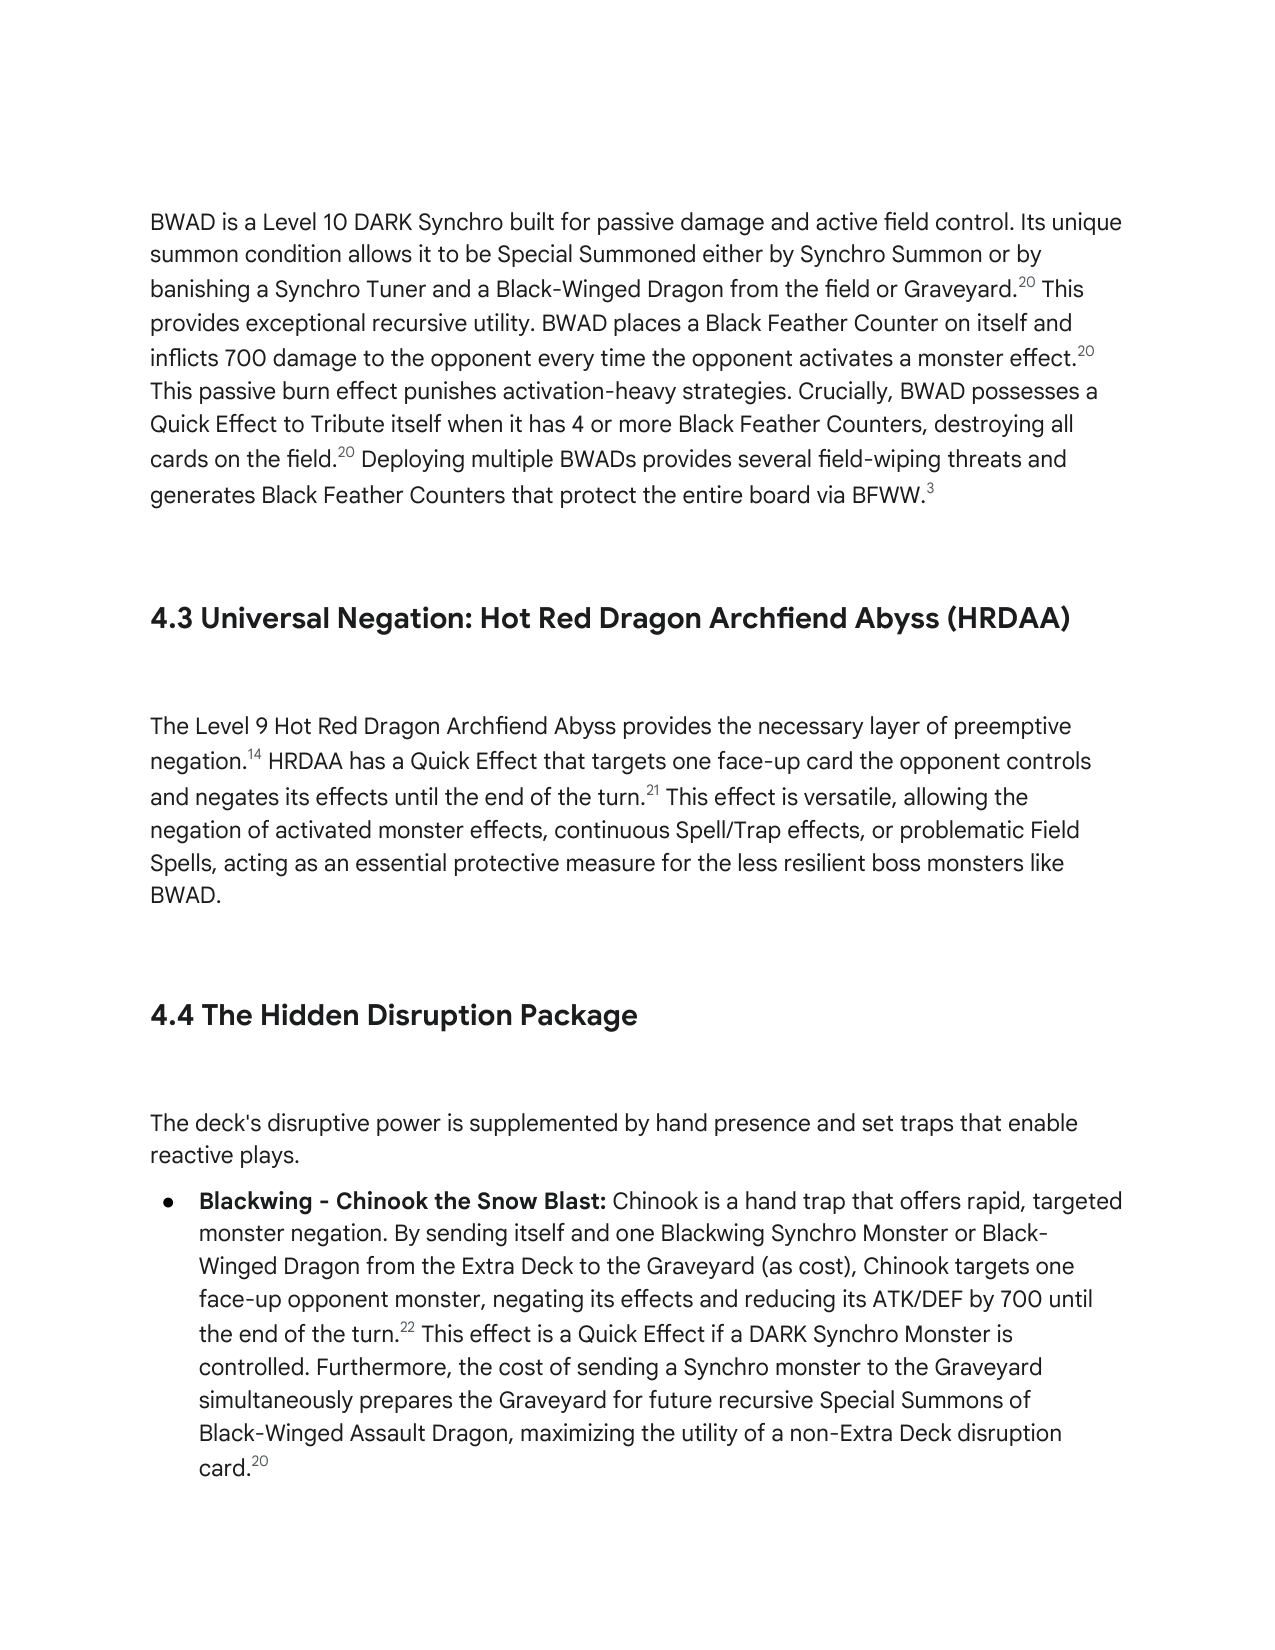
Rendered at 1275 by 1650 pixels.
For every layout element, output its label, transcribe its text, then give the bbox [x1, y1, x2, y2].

text The Level 9 Hot Red Dragon Archfiend Abyss provides the necessary layer of preemptive negation.14 HRDAA has a Quick Effect that targets one face-up card the opponent controls and negates its effects until the end of the turn.21 This effect is versatile, allowing the negation of activated monster effects, continuous Spell/Trap effects, or problematic Field Spells, acting as an essential protective measure for the less resilient boss monsters like BWAD. [150, 712, 1125, 911]
text The deck's disruptive power is supplemented by hand presence and set traps that enable reactive plays. [150, 1109, 1125, 1171]
text BWAD is a Level 10 DARK Synchro built for passive damage and active field control. Its unique summon condition allows it to be Special Summoned either by Synchro Summon or by banishing a Synchro Tuner and a Black-Winged Dragon from the field or Graveyard.20 This provides exceptional recursive utility. BWAD places a Black Feather Counter on itself and inflicts 700 damage to the opponent every time the opponent activates a monster effect.20 This passive burn effect punishes activation-heavy strategies. Crucially, BWAD possesses a Quick Effect to Tribute itself when it has 4 or more Black Feather Counters, destroying all cards on the field.20 Deploying multiple BWADs provides several field-wiping threats and generates Black Feather Counters that protect the entire board via BFWW.3 [150, 208, 1125, 510]
subtitle 4.4 The Hidden Disruption Package [150, 997, 1125, 1034]
list Blackwing - Chinook the Snow Blast: Chinook is a hand trap that offers rapid, targeted monster negation. By sending itself and one Blackwing Synchro Monster or Black-Winged Dragon from the Extra Deck to the Graveyard (as cost), Chinook targets one face-up opponent monster, negating its effects and reducing its ATK/DEF by 700 until the end of the turn.22 This effect is a Quick Effect if a DARK Synchro Monster is controlled. Furthermore, the cost of sending a Synchro monster to the Graveyard simultaneously prepares the Graveyard for future recursive Special Summons of Black-Winged Assault Dragon, maximizing the utility of a non-Extra Deck disruption card.20 [161, 1187, 1125, 1484]
subtitle 4.3 Universal Negation: Hot Red Dragon Archfiend Abyss (HRDAA) [150, 600, 1125, 637]
